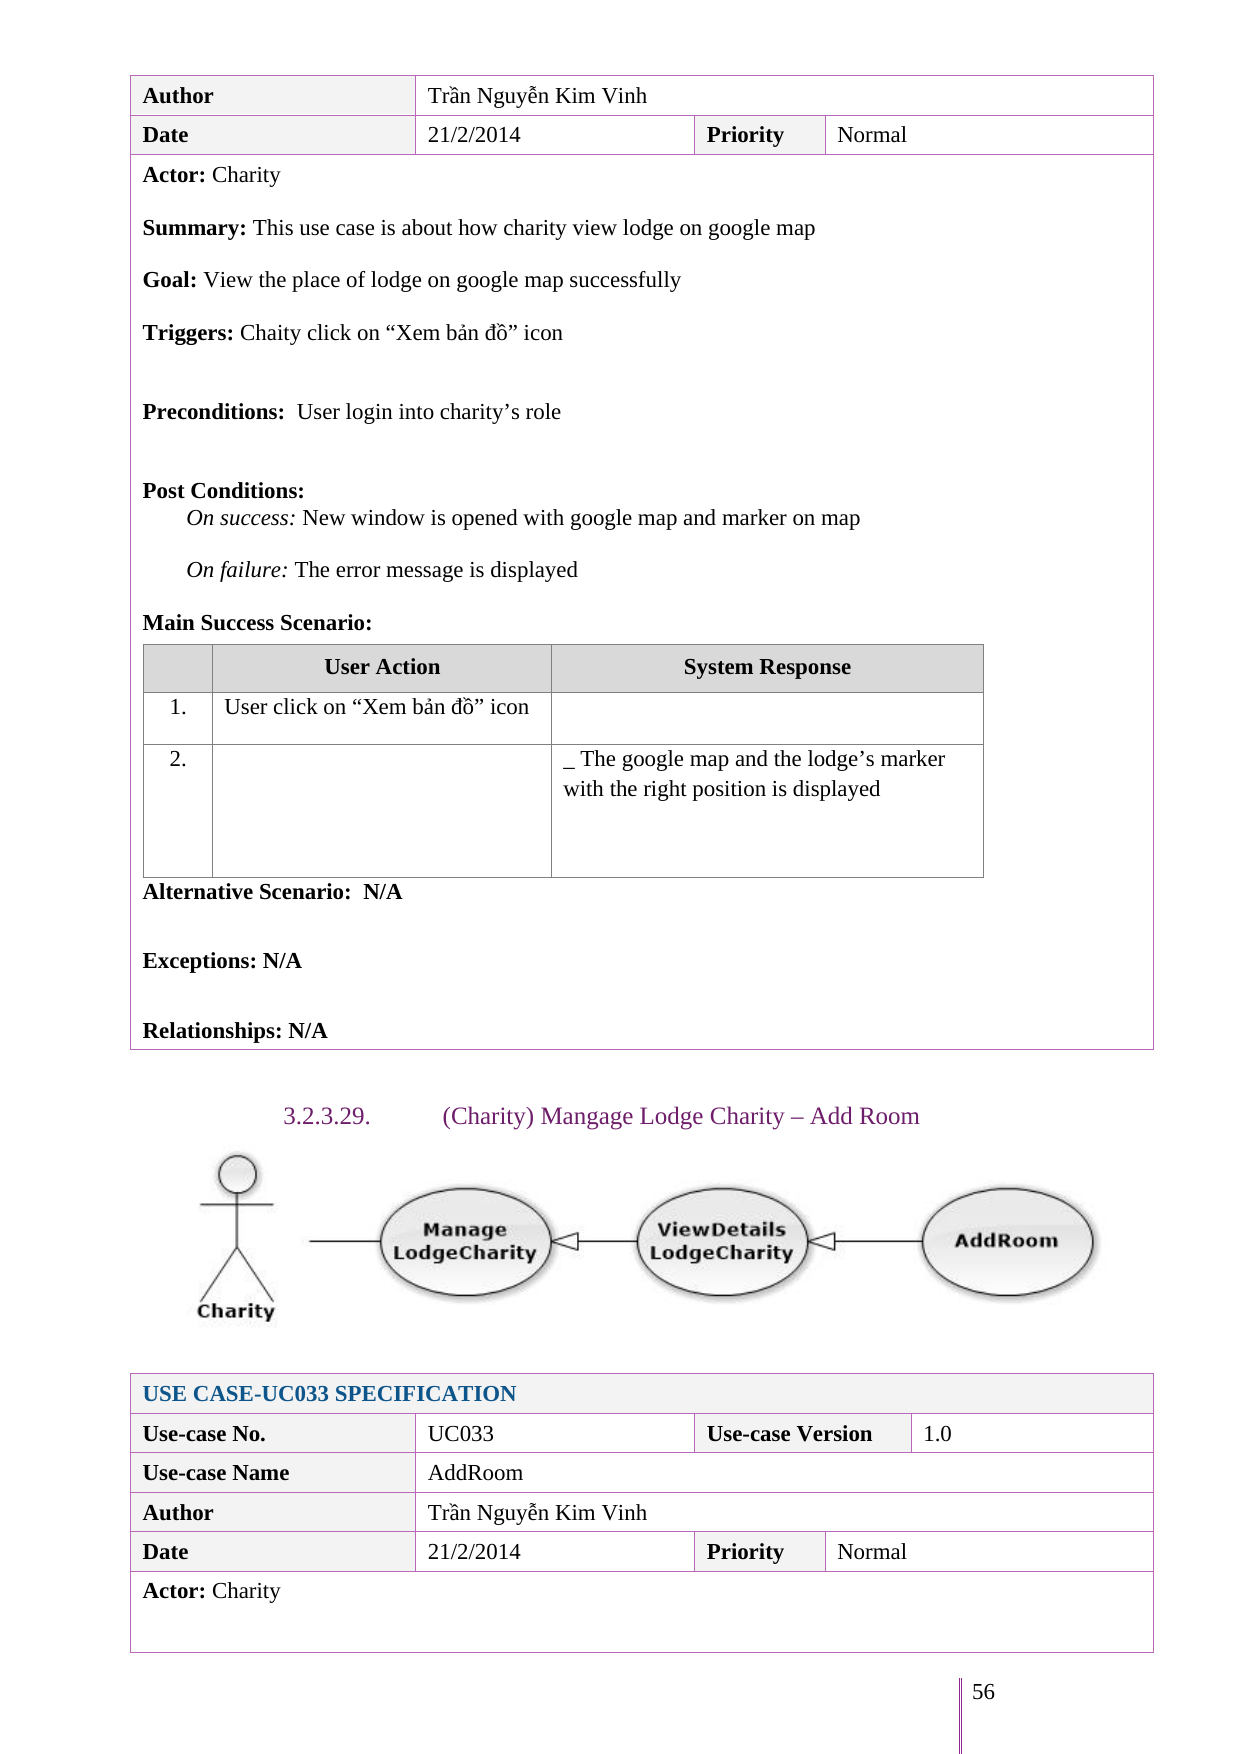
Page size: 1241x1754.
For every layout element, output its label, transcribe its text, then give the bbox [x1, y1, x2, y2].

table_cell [131, 1572, 1153, 1652]
table_cell Priority [695, 1532, 825, 1571]
table_cell Normal [826, 1532, 1153, 1571]
table_header USE CASE-UC033 SPECIFICATION [131, 1374, 1153, 1413]
table_cell AddRoom [416, 1453, 1153, 1492]
table_cell Priority [695, 116, 825, 154]
table_cell Actor: Charity Summary: This use case is about how charity view lodge on google map Goal: View the place of lodge on google map successfully Triggers: Chaity click on “Xem bản đồ” icon Preconditions: User login into charity’s role Post Conditions: On success: New window is opened with google map and marker on map On failure: The error message is displayed Main Success Scenario: Alternative Scenario: N/A Exceptions: N/A Relationships: N/A [131, 155, 1153, 1049]
table_cell UC033 [416, 1414, 694, 1452]
table_cell Trần Nguyễn Kim Vinh [416, 1493, 1153, 1531]
picture [142, 1134, 1115, 1349]
table_cell Use-case No. [131, 1414, 415, 1452]
table_cell 21/2/2014 [416, 1532, 694, 1571]
table_cell Normal [826, 116, 1153, 154]
table_cell Use-case Name [131, 1453, 415, 1492]
table_cell 1.0 [912, 1414, 1153, 1452]
table_cell Author [131, 1493, 415, 1531]
table_cell Date [131, 1532, 415, 1571]
table_cell Use-case Version [695, 1414, 911, 1452]
table_cell 21/2/2014 [416, 116, 694, 154]
table_cell Author [131, 76, 415, 114]
table_cell Date [131, 116, 415, 154]
table_cell Trần Nguyễn Kim Vinh [416, 76, 1153, 114]
subtitle (Charity) Mangage Lodge Charity – Add Room [283, 1101, 1165, 1130]
